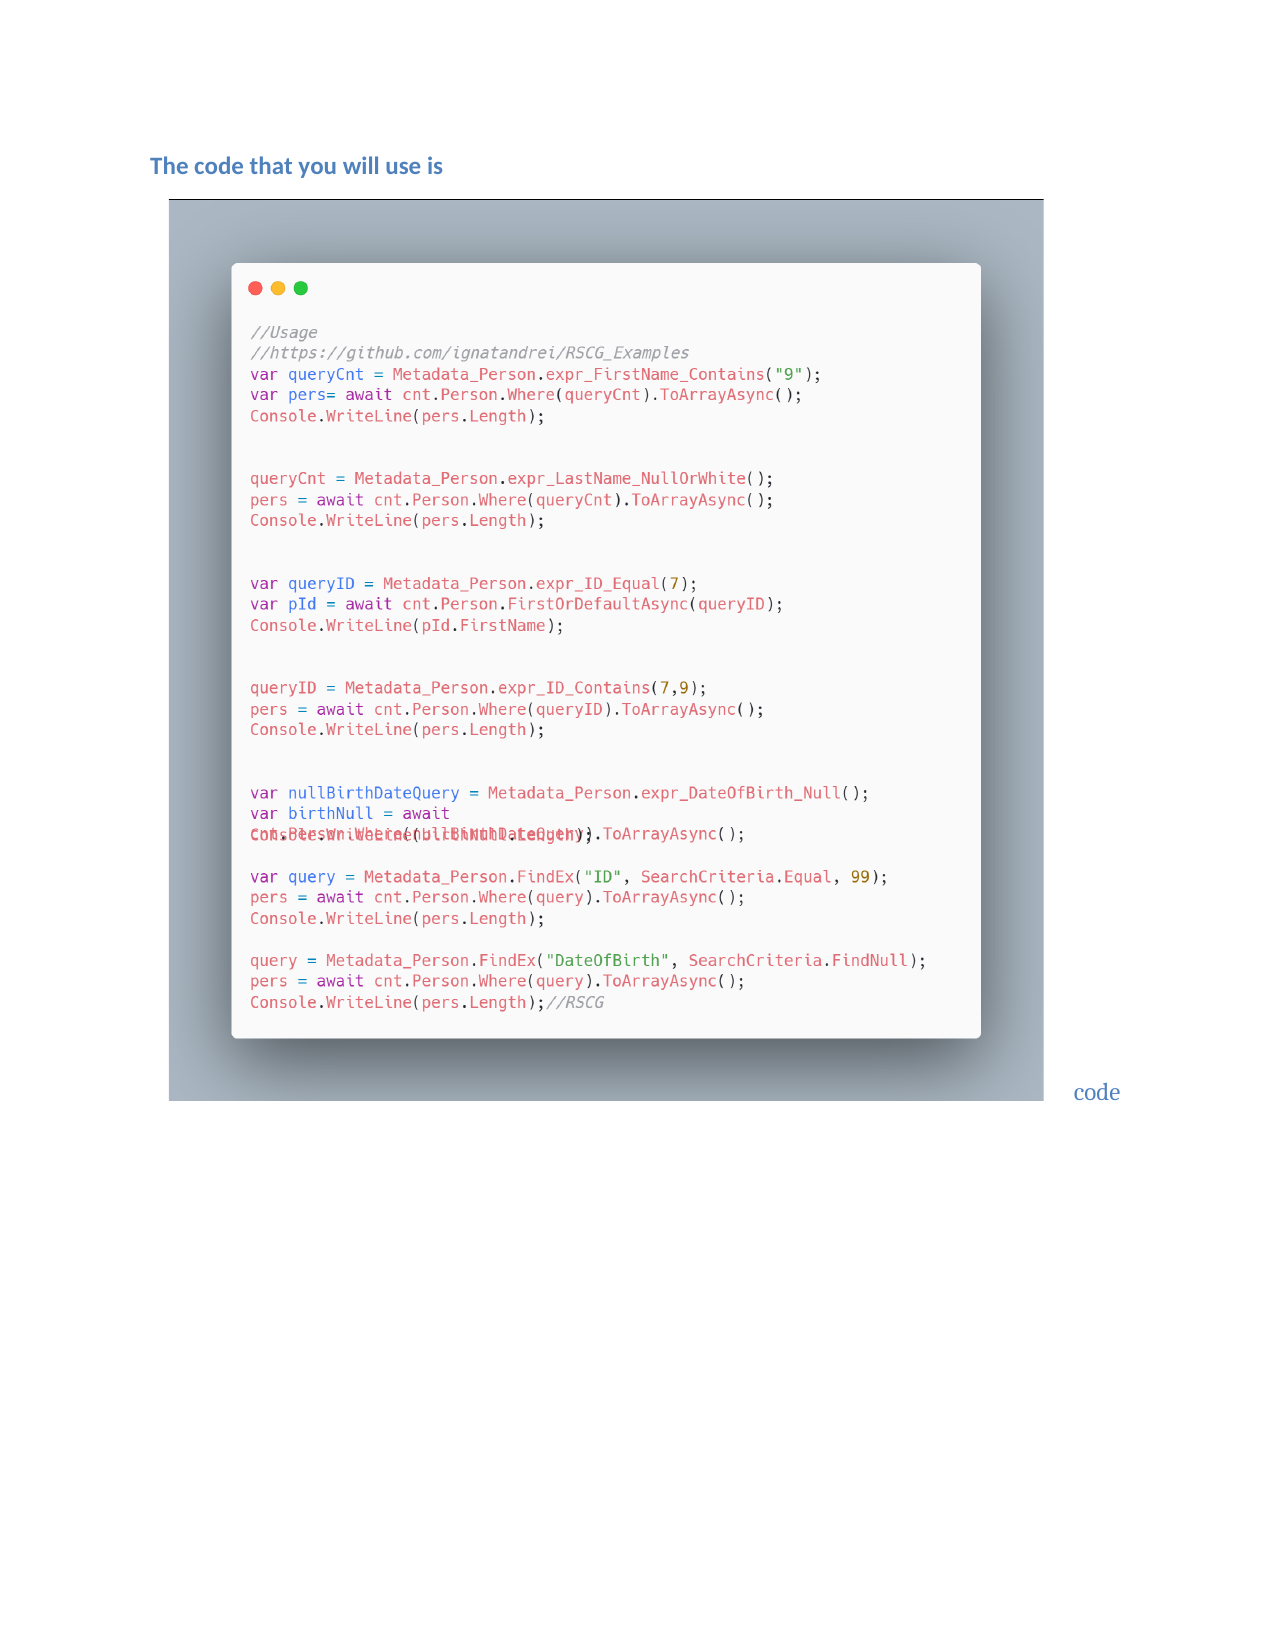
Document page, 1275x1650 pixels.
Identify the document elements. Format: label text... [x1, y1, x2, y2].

picture [168, 199, 1044, 1101]
subtitle The code that you will use is [150, 150, 1125, 181]
